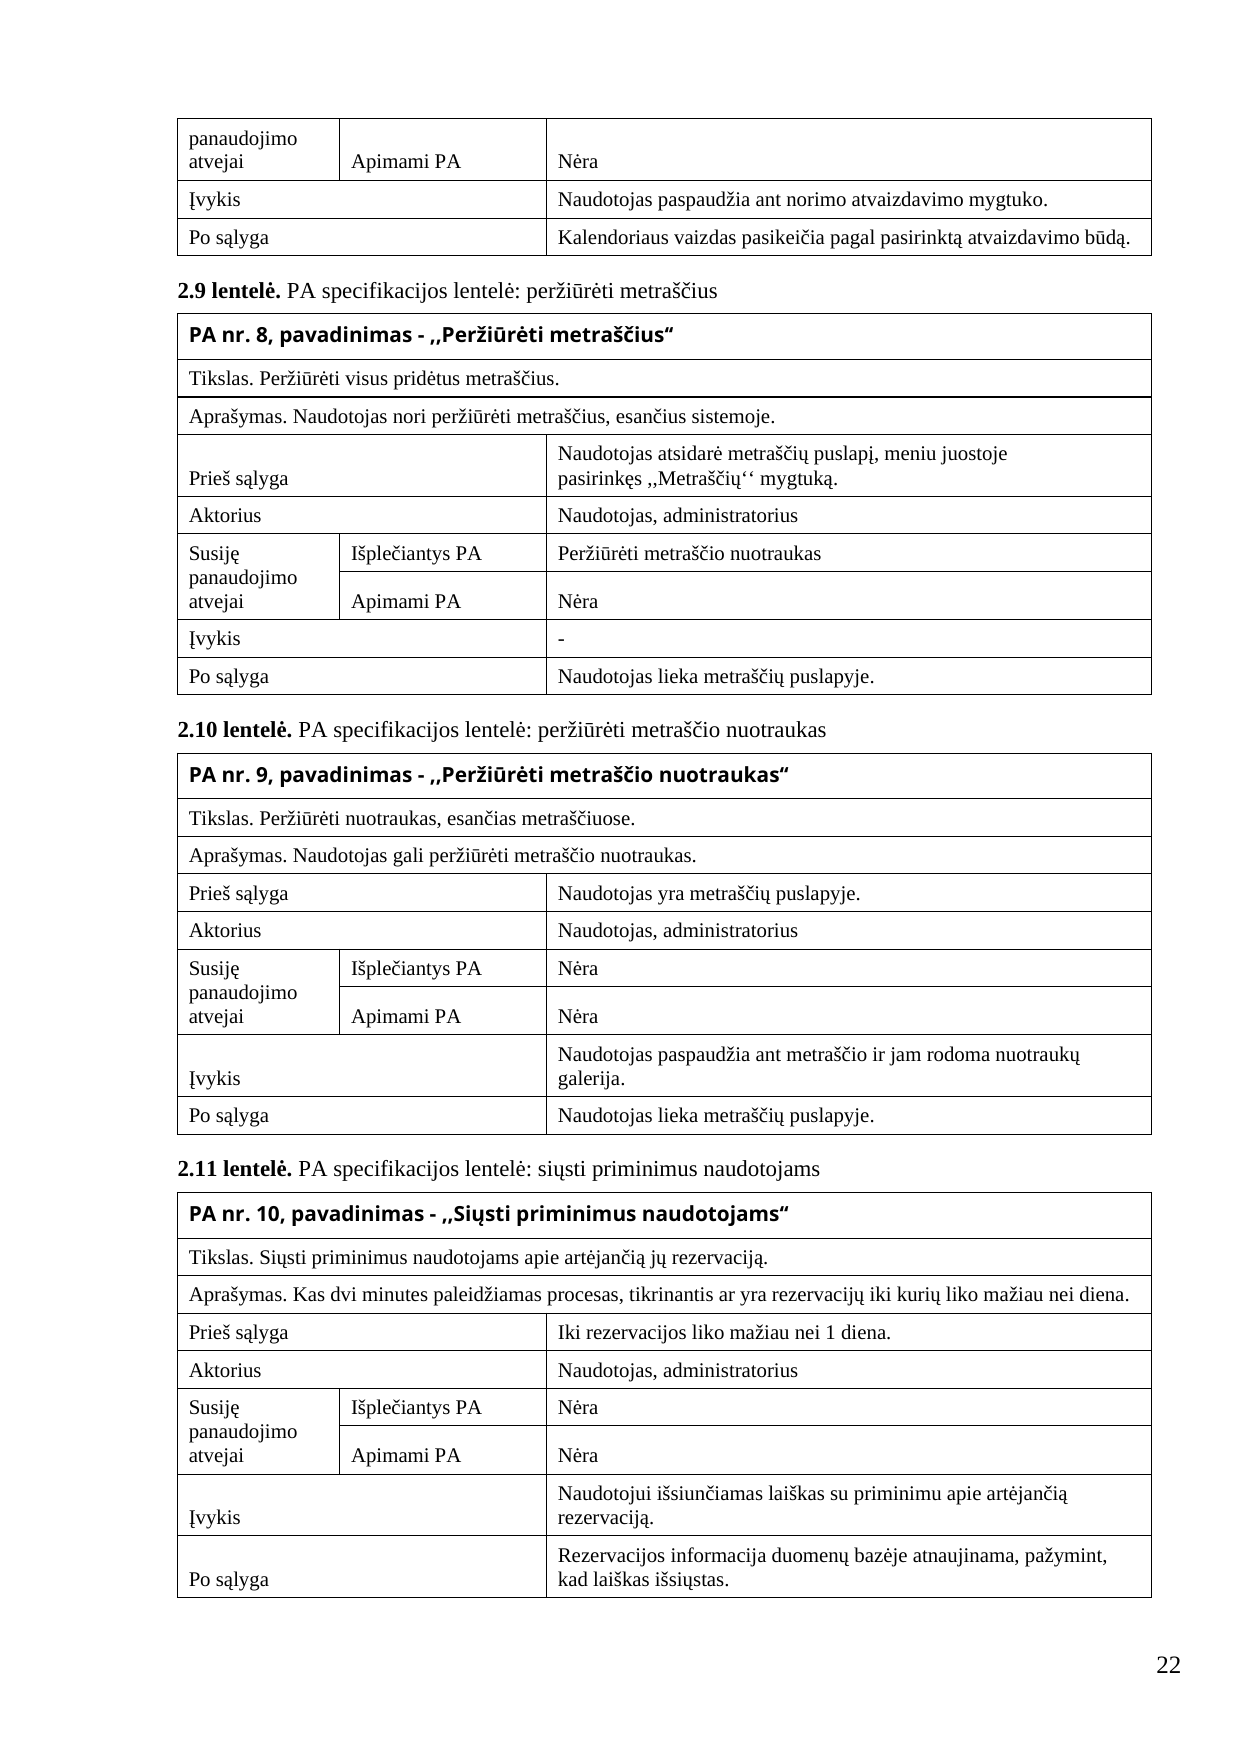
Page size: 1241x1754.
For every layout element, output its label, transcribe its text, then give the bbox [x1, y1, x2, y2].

table_cell Rezervacijos informacija duomenų bazėje atnaujinama, pažymint, kad laiškas išsiųstas. [547, 1536, 1151, 1597]
table_cell Aprašymas. Naudotojas nori peržiūrėti metraščius, esančius sistemoje. [178, 398, 1151, 434]
table_cell Prieš sąlyga [178, 1314, 546, 1350]
table_cell Po sąlyga [178, 1097, 546, 1133]
table_cell Išplečiantys PA [340, 534, 546, 571]
table_cell Susiję panaudojimo atvejai [178, 1389, 339, 1473]
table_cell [178, 119, 339, 180]
table_cell Aktorius [178, 912, 546, 948]
table_cell Apimami PA [340, 1426, 546, 1473]
table_cell Įvykis [178, 181, 546, 217]
table_cell Tikslas. Peržiūrėti visus pridėtus metraščius. [178, 360, 1151, 396]
table_cell Nėra [547, 119, 1151, 180]
table_cell Naudotojas paspaudžia ant norimo atvaizdavimo mygtuko. [547, 181, 1151, 217]
table_cell Naudotojas, administratorius [547, 912, 1151, 948]
table_cell Iki rezervacijos liko mažiau nei 1 diena. [547, 1314, 1151, 1350]
table_header PA nr. 9, pavadinimas - ,,Peržiūrėti metraščio nuotraukas‘‘ [178, 754, 1151, 798]
table_cell Naudotojas paspaudžia ant metraščio ir jam rodoma nuotraukų galerija. [547, 1035, 1151, 1096]
table_header PA nr. 10, pavadinimas - ,,Siųsti priminimus naudotojams‘‘ [178, 1193, 1151, 1237]
table_cell Po sąlyga [178, 658, 546, 694]
table_cell Išplečiantys PA [340, 950, 546, 986]
table_cell Naudotojas lieka metraščių puslapyje. [547, 658, 1151, 694]
table_cell Nėra [547, 1426, 1151, 1473]
table_cell Naudotojas atsidarė metraščių puslapį, meniu juostoje pasirinkęs ,,Metraščių‘‘ mygtuką. [547, 435, 1151, 496]
table_cell Aktorius [178, 1351, 546, 1388]
table_cell Įvykis [178, 620, 546, 657]
table_cell Nėra [547, 572, 1151, 619]
table_cell Po sąlyga [178, 1536, 546, 1597]
table_cell Apimami PA [340, 119, 546, 180]
table_cell Nėra [547, 950, 1151, 986]
table_cell Naudotojas, administratorius [547, 1351, 1151, 1388]
table_cell Peržiūrėti metraščio nuotraukas [547, 534, 1151, 571]
table_cell Susiję panaudojimo atvejai [178, 534, 339, 619]
table_cell Tikslas. Siųsti priminimus naudotojams apie artėjančią jų rezervaciją. [178, 1239, 1151, 1275]
table_cell - [547, 620, 1151, 657]
table_cell Naudotojas yra metraščių puslapyje. [547, 874, 1151, 911]
table_cell Aktorius [178, 497, 546, 533]
table_cell Naudotojas, administratorius [547, 497, 1151, 533]
table_cell Prieš sąlyga [178, 435, 546, 496]
table_cell Po sąlyga [178, 219, 546, 255]
table_cell Nėra [547, 987, 1151, 1034]
table_cell Nėra [547, 1389, 1151, 1425]
table_cell Naudotojas lieka metraščių puslapyje. [547, 1097, 1151, 1133]
table_cell Apimami PA [340, 572, 546, 619]
table_cell Įvykis [178, 1475, 546, 1535]
table_header PA nr. 8, pavadinimas - ,,Peržiūrėti metraščius‘‘ [178, 314, 1151, 359]
table_cell Aprašymas. Naudotojas gali peržiūrėti metraščio nuotraukas. [178, 837, 1151, 873]
table_cell Kalendoriaus vaizdas pasikeičia pagal pasirinktą atvaizdavimo būdą. [547, 219, 1151, 255]
table_cell Išplečiantys PA [340, 1389, 546, 1425]
table_cell Prieš sąlyga [178, 874, 546, 911]
table_cell Tikslas. Peržiūrėti nuotraukas, esančias metraščiuose. [178, 799, 1151, 836]
table_cell Įvykis [178, 1035, 546, 1096]
table_cell Aprašymas. Kas dvi minutes paleidžiamas procesas, tikrinantis ar yra rezervacijų iki kurių liko mažiau nei diena. [178, 1276, 1151, 1313]
table_cell Apimami PA [340, 987, 546, 1034]
table_cell Naudotojui išsiunčiamas laiškas su priminimu apie artėjančią rezervaciją. [547, 1475, 1151, 1535]
table_cell Susiję panaudojimo atvejai [178, 950, 339, 1034]
